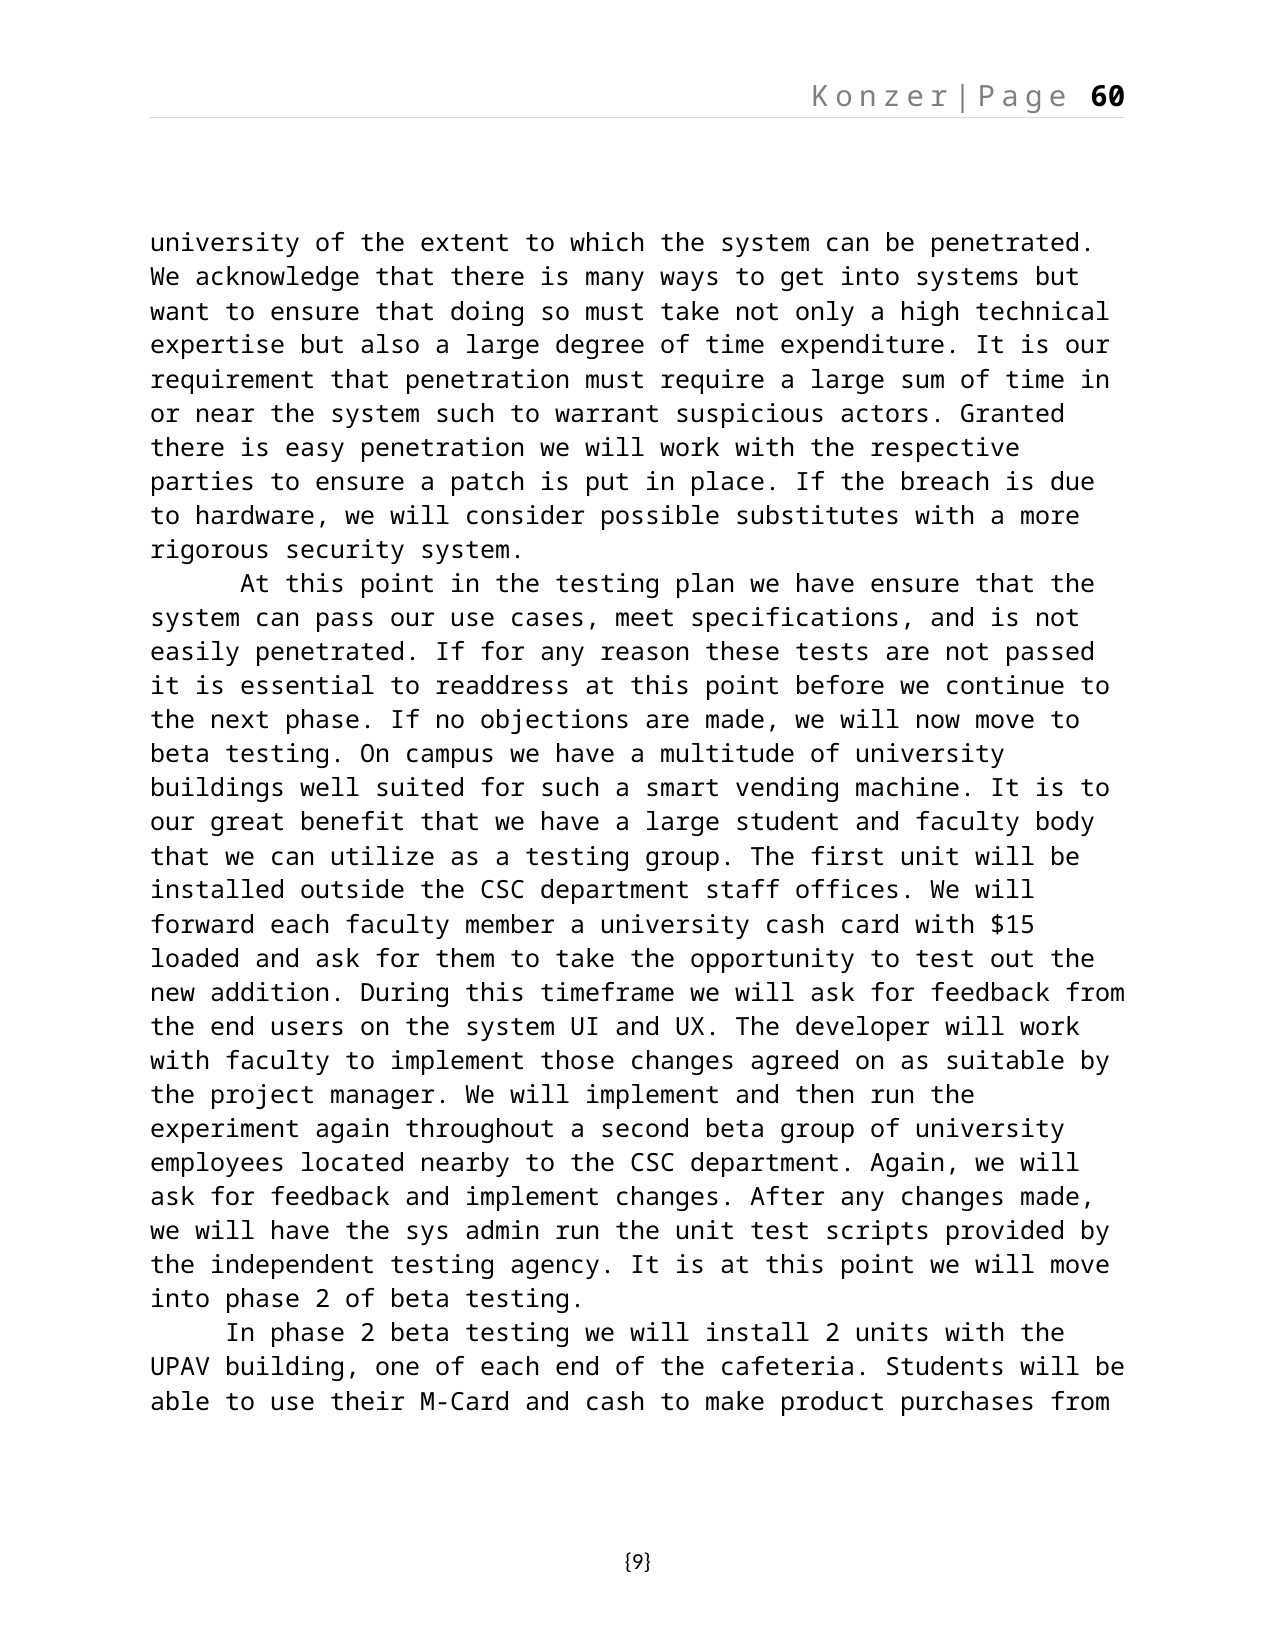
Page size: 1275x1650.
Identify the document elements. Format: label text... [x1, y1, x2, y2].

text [150, 225, 1125, 566]
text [150, 1315, 1125, 1417]
text At this point in the testing plan we have ensure that the system can pass our use cases, meet specifications, and is not easily penetrated. If for any reason these tests are not passed it is essential to readdress at this point before we continue to the next phase. If no objections are made, we will now move to beta testing. On campus we have a multitude of university buildings well suited for such a smart vending machine. It is to our great benefit that we have a large student and faculty body that we can utilize as a testing group. The first unit will be installed outside the CSC department staff offices. We will forward each faculty member a university cash card with $15 loaded and ask for them to take the opportunity to test out the new addition. During this timeframe we will ask for feedback from the end users on the system UI and UX. The developer will work with faculty to implement those changes agreed on as suitable by the project manager. We will implement and then run the experiment again throughout a second beta group of university employees located nearby to the CSC department. Again, we will ask for feedback and implement changes. After any changes made, we will have the sys admin run the unit test scripts provided by the independent testing agency. It is at this point we will move into phase 2 of beta testing. [150, 566, 1125, 1315]
